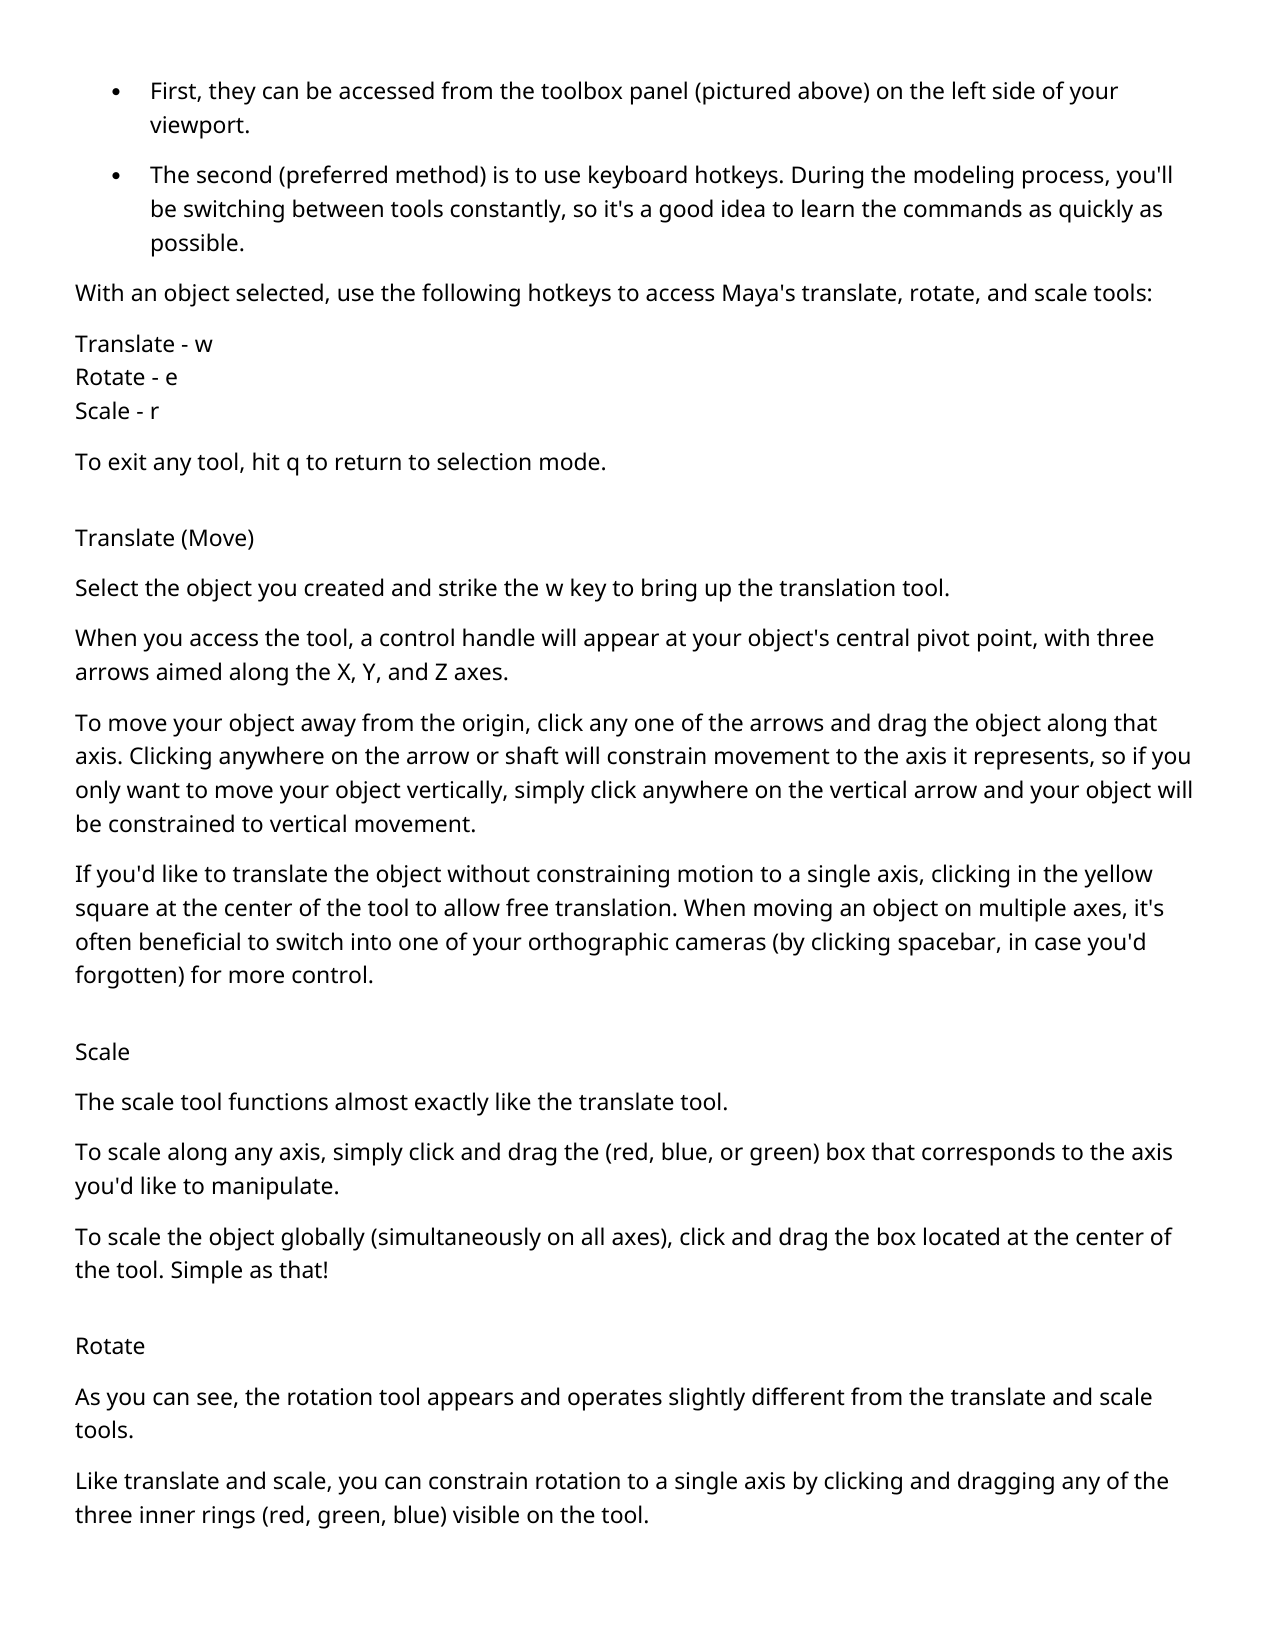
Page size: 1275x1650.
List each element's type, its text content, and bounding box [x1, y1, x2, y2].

text If you'd like to translate the object without constraining motion to a single axis, clicking in the yellow square at the center of the tool to allow free translation. When moving an object on multiple axes, it's often beneficial to switch into one of your orthographic cameras (by clicking spacebar, in case you'd forgotten) for more control. [75, 858, 1200, 991]
list The second (preferred method) is to use keyboard hotkeys. During the modeling process, you'll be switching between tools constantly, so it's a good idea to learn the commands as quickly as possible. [112, 159, 1200, 258]
text To scale along any axis, simply click and drag the (red, blue, or green) box that corresponds to the axis you'd like to manipulate. [75, 1136, 1200, 1201]
text Translate - w Rotate - e Scale - r [75, 327, 1200, 426]
text To exit any tool, hit q to return to selection mode. [75, 445, 1200, 477]
text Scale [75, 1010, 1200, 1067]
text When you access the tool, a control handle will appear at your object's central pivot point, with three arrows aimed along the X, Y, and Z axes. [75, 622, 1200, 687]
text Rotate [75, 1304, 1200, 1361]
text Like translate and scale, you can constrain rotation to a single axis by clicking and dragging any of the three inner rings (red, green, blue) visible on the tool. [75, 1465, 1200, 1530]
text As you can see, the rotation tool appears and operates slightly different from the translate and scale tools. [75, 1381, 1200, 1446]
text To move your object away from the origin, click any one of the arrows and drag the object along that axis. Clicking anywhere on the arrow or shaft will constrain movement to the axis it represents, so if you only want to move your object vertically, simply click anywhere on the vertical arrow and your object will be constrained to vertical movement. [75, 706, 1200, 839]
text Select the object you created and strike the w key to bring up the translation tool. [75, 572, 1200, 603]
text With an object selected, use the following hotkeys to access Maya's translate, rotate, and scale tools: [75, 277, 1200, 308]
text Translate (Move) [75, 496, 1200, 553]
text The scale tool functions almost exactly like the translate tool. [75, 1086, 1200, 1117]
text To scale the object globally (simultaneously on all axes), click and drag the box located at the center of the tool. Simple as that! [75, 1220, 1200, 1285]
list First, they can be accessed from the toolbox panel (pictured above) on the left side of your viewport. [112, 75, 1200, 140]
